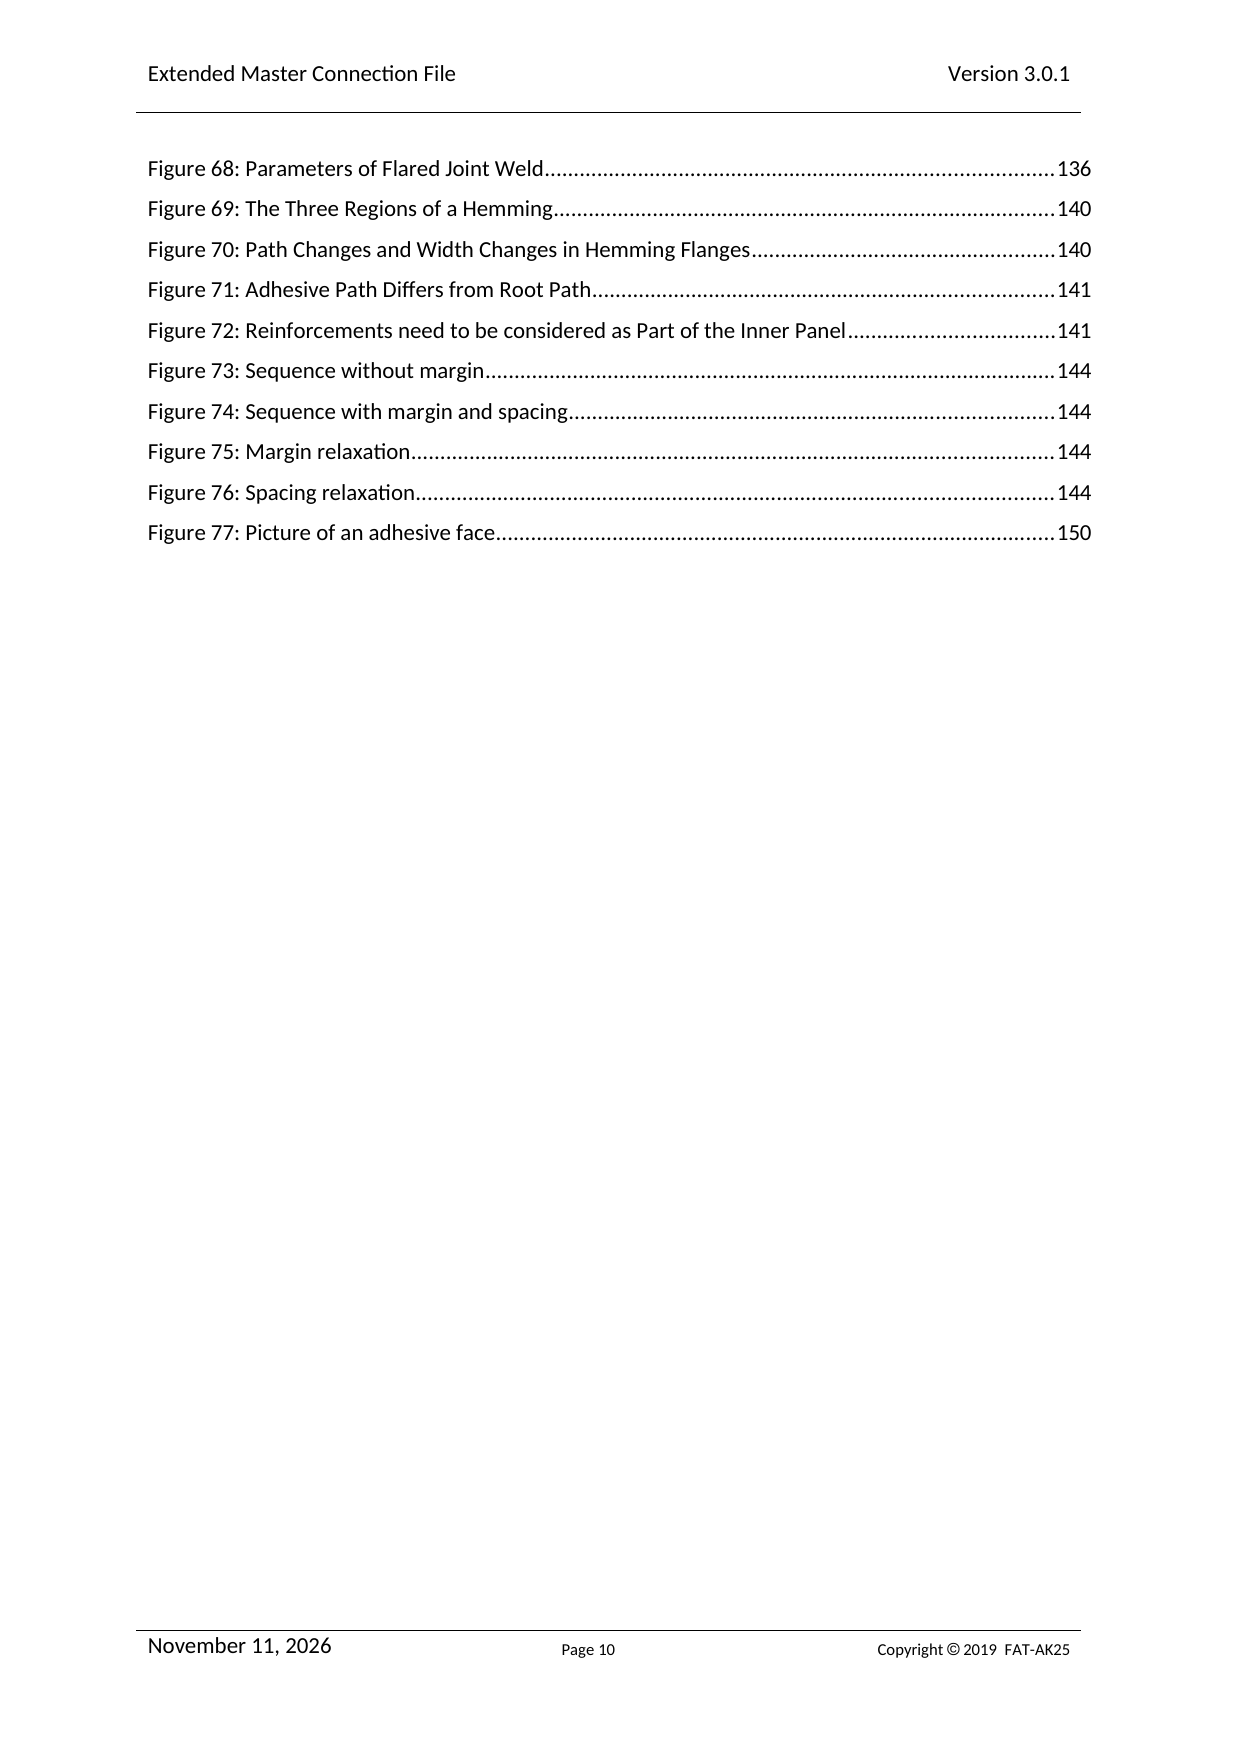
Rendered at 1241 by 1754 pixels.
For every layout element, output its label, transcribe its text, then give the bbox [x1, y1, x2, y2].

text Figure 75: Margin relaxation 144 [148, 437, 1092, 465]
text Figure 76: Spacing relaxation 144 [148, 478, 1092, 506]
text Figure 71: Adhesive Path Differs from Root Path 141 [148, 275, 1092, 303]
text Figure 73: Sequence without margin 144 [148, 356, 1092, 384]
text Figure 77: Picture of an adhesive face 150 [148, 518, 1092, 546]
text Figure 74: Sequence with margin and spacing 144 [148, 397, 1092, 425]
text Figure 72: Reinforcements need to be considered as Part of the Inner Panel 141 [148, 316, 1092, 344]
text Figure 70: Path Changes and Width Changes in Hemming Flanges 140 [148, 235, 1092, 263]
text Figure 69: The Three Regions of a Hemming 140 [148, 194, 1092, 222]
text Figure 68: Parameters of Flared Joint Weld 136 [148, 154, 1092, 182]
